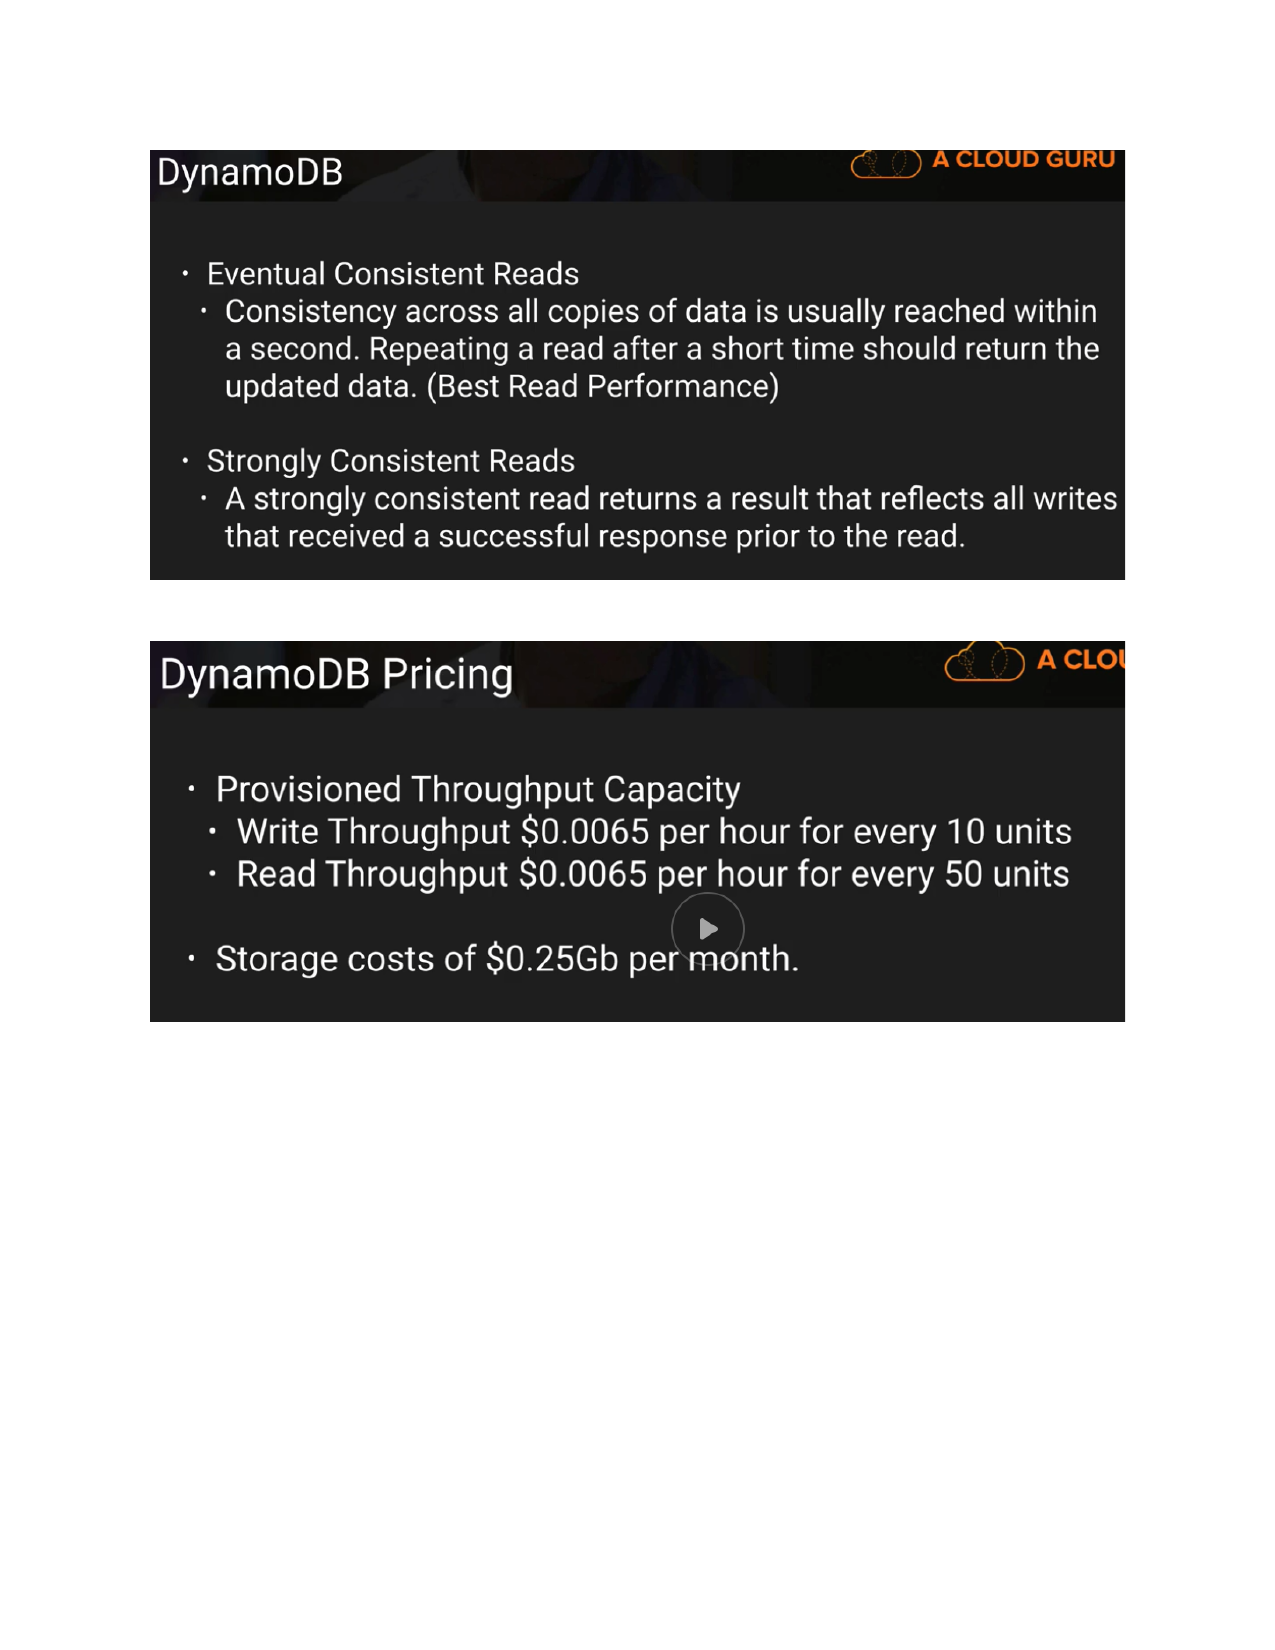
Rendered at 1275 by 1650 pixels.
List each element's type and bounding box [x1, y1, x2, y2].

picture [150, 641, 1125, 1022]
picture [150, 150, 1125, 580]
